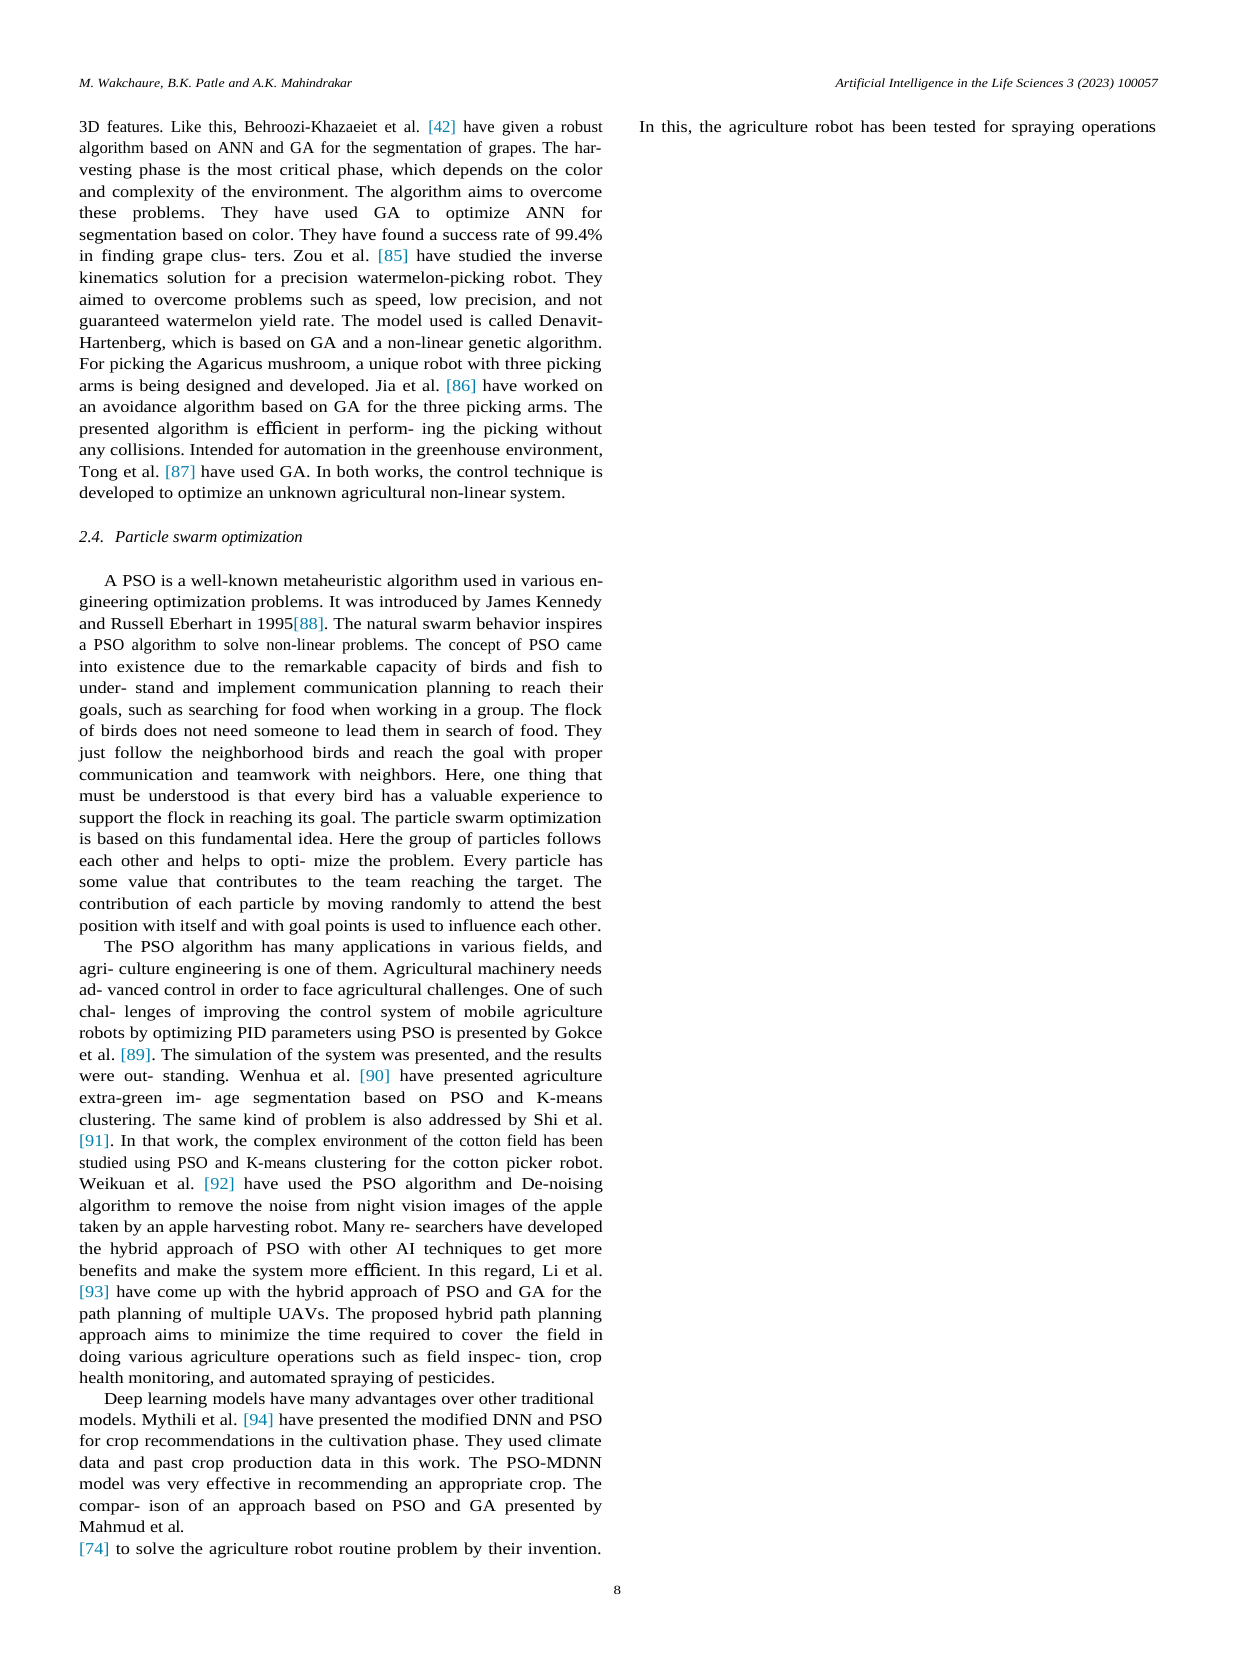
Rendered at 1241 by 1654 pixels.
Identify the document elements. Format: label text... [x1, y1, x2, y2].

picture [181, 466, 189, 477]
text models. Mythili et al. [94] have presented the modified DNN and PSO for crop recommendations in the cultivation phase. They used climate data and past crop production data in this work. The PSO-MDNN model was very effective in recommending an appropriate crop. The compar- ison of an approach based on PSO and GA presented by Mahmud et al. [79, 1409, 603, 1536]
picture [80, 1285, 84, 1299]
list Particle swarm optimization [79, 527, 607, 546]
picture [394, 250, 401, 256]
text A PSO is a well-known metaheuristic algorithm used in various en- gineering optimization problems. It was introduced by James Kennedy and Russell Eberhart in 1995[88]. The natural swarm behavior inspires a PSO algorithm to solve non-linear problems. The concept of PSO came into existence due to the remarkable capacity of birds and fish to under- stand and implement communication planning to reach their goals, such as searching for food when working in a group. The flock of birds does not need someone to lead them in search of food. They just follow the neighborhood birds and reach the goal with proper communication and teamwork with neighbors. Here, one thing that must be understood is that every bird has a valuable experience to support the flock in reaching its goal. The particle swarm optimization is based on this fundamental idea. Here the group of particles follows each other and helps to opti- mize the problem. Every particle has some value that contributes to the team reaching the target. The contribution of each particle by moving randomly to attend the best position with itself and with goal points is used to influence each other. [79, 570, 603, 934]
text [74] to solve the agriculture robot routine problem by their invention. In this, the agriculture robot has been tested for spraying operations [79, 1539, 603, 1558]
picture [205, 1177, 209, 1191]
text The PSO algorithm has many applications in various fields, and agri- culture engineering is one of them. Agricultural machinery needs ad- vanced control in order to face agricultural challenges. One of such chal- lenges of improving the control system of mobile agriculture robots by optimizing PID parameters using PSO is presented by Gokce et al. [89]. The simulation of the system was presented, and the results were out- standing. Wenhua et al. [90] have presented agriculture extra-green im- age segmentation based on PSO and K-means clustering. The same kind of problem is also addressed by Shi et al. [91]. In that work, the complex environment of the cotton field has been studied using PSO and K-means clustering for the cotton picker robot. Weikuan et al. [92] have used the PSO algorithm and De-noising algorithm to remove the noise from night vision images of the apple taken by an apple harvesting robot. Many re- searchers have developed the hybrid approach of PSO with other AI techniques to get more benefits and make the system more eﬃcient. In this regard, Li et al. [93] have come up with the hybrid approach of PSO and GA for the path planning of multiple UAVs. The proposed hybrid path planning approach aims to minimize the time required to cover the field in doing various agriculture operations such as field inspec- tion, crop health monitoring, and automated spraying of pesticides. [79, 937, 603, 1387]
text Deep learning models have many advantages over other traditional [104, 1390, 607, 1408]
text [74] to solve the agriculture robot routine problem by their invention. In this, the agriculture robot has been tested for spraying operations [639, 117, 1171, 136]
picture [80, 1542, 84, 1556]
text 3D features. Like this, Behroozi-Khazaeiet et al. [42] have given a robust algorithm based on ANN and GA for the segmentation of grapes. The har- vesting phase is the most critical phase, which depends on the color and complexity of the environment. The algorithm aims to overcome these problems. They have used GA to optimize ANN for segmentation based on color. They have found a success rate of 99.4% in finding grape clus- ters. Zou et al. [85] have studied the inverse kinematics solution for a precision watermelon-picking robot. They aimed to overcome problems such as speed, low precision, and not guaranteed watermelon yield rate. The model used is called Denavit-Hartenberg, which is based on GA and a non-linear genetic algorithm. For picking the Agaricus mushroom, a unique robot with three picking arms is being designed and developed. Jia et al. [86] have worked on an avoidance algorithm based on GA for the three picking arms. The presented algorithm is eﬃcient in perform- ing the picking without any collisions. Intended for automation in the greenhouse environment, Tong et al. [87] have used GA. In both works, the control technique is developed to optimize an unknown agricultural non-linear system. [79, 117, 603, 502]
picture [86, 1543, 94, 1554]
picture [166, 465, 170, 479]
picture [447, 379, 451, 393]
picture [385, 1069, 389, 1083]
picture [429, 120, 433, 134]
picture [80, 1134, 84, 1148]
picture [378, 249, 382, 263]
